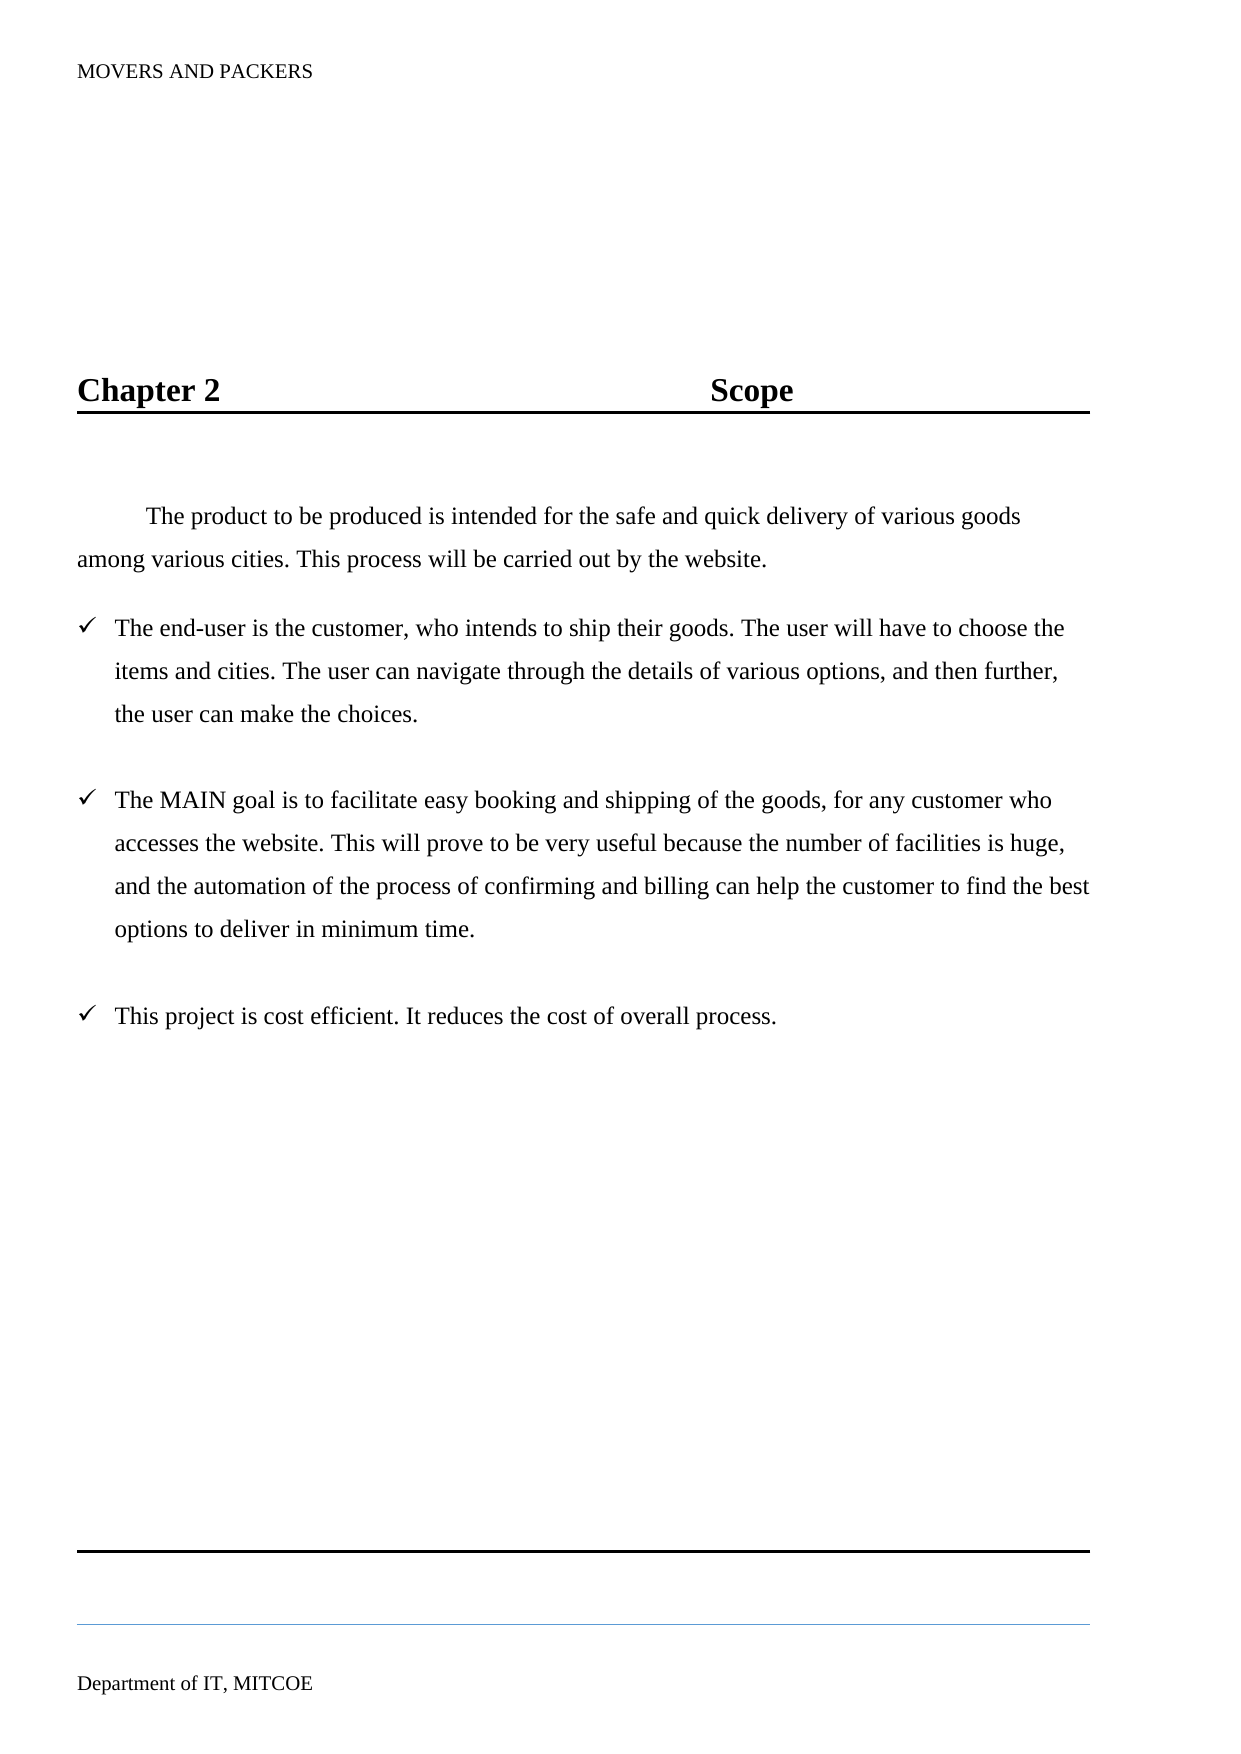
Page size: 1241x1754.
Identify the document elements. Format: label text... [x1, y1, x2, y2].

text Chapter 2 Scope [77, 371, 1090, 411]
text The product to be produced is intended for the safe and quick delivery of various goods among various cities. This process will be carried out by the website. [77, 501, 1090, 573]
list The MAIN goal is to facilitate easy booking and shipping of the goods, for any customer who accesses the website. This will prove to be very useful because the number of facilities is huge, and the automation of the process of confirming and billing can help the customer to find the best options to deliver in minimum time. [77, 785, 1090, 943]
list This project is cost efficient. It reduces the cost of overall process. [77, 1001, 1090, 1029]
list The end-user is the customer, who intends to ship their goods. The user will have to choose the items and cities. The user can navigate through the details of various options, and then further, the user can make the choices. [77, 613, 1090, 728]
